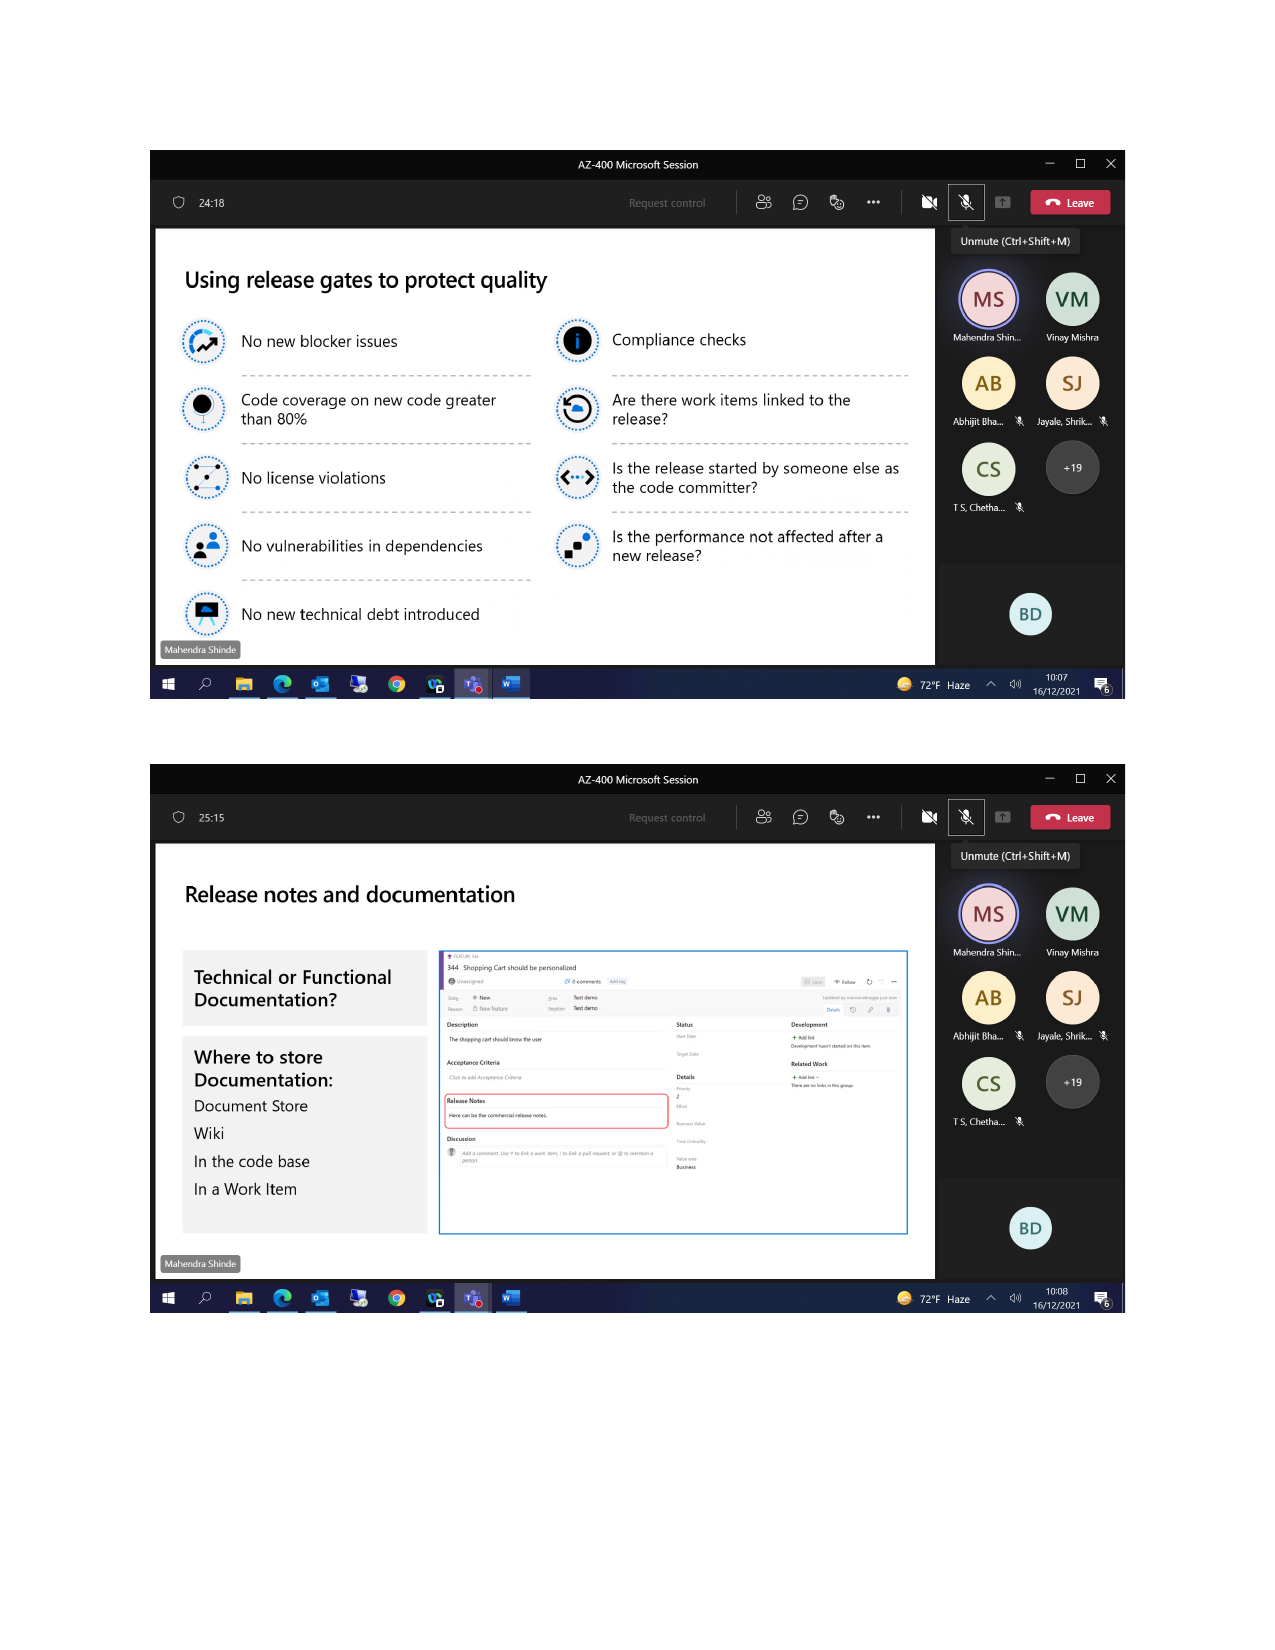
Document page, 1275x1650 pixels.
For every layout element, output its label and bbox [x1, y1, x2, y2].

picture [150, 150, 1125, 699]
picture [150, 764, 1125, 1313]
